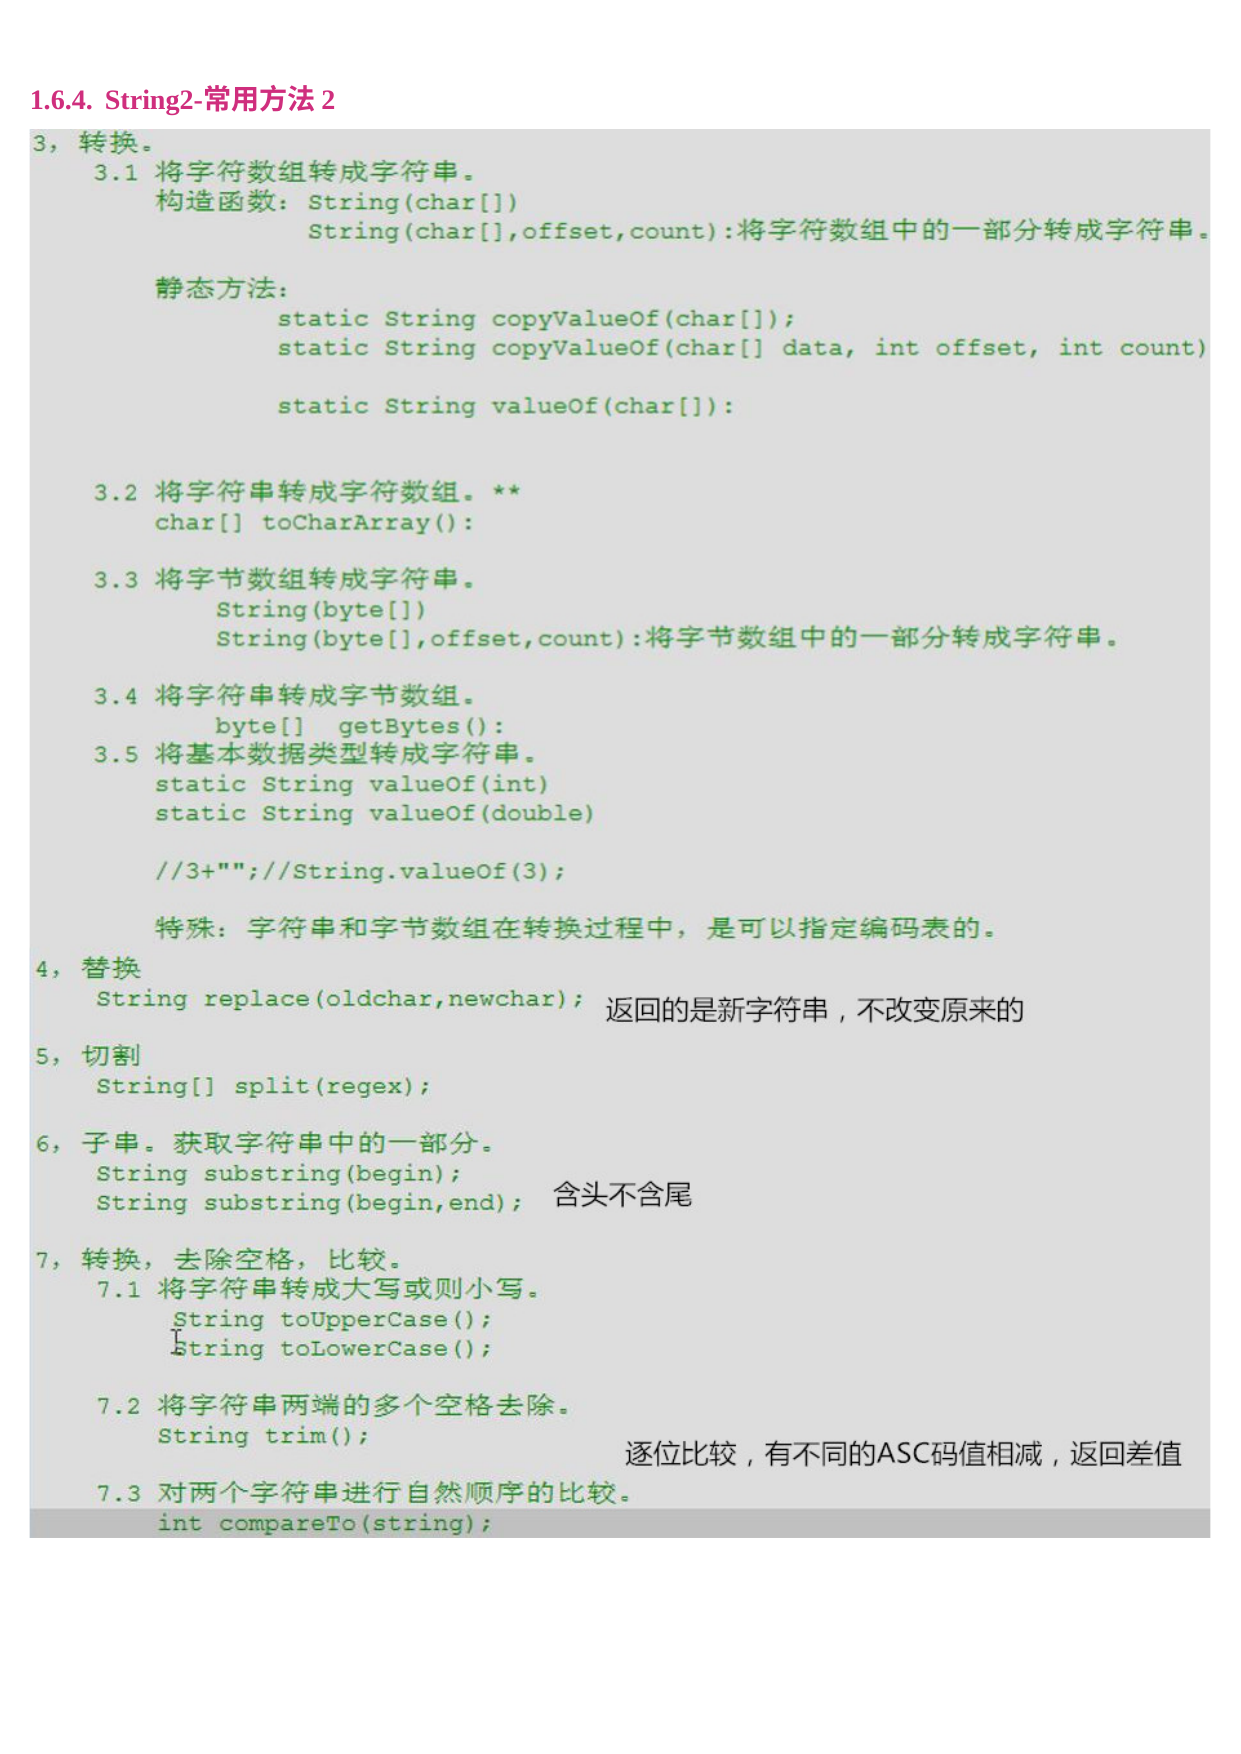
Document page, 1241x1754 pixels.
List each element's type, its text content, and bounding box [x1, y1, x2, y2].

subtitle String2-常用方法2 [29, 64, 1211, 129]
picture [29, 129, 1211, 1538]
